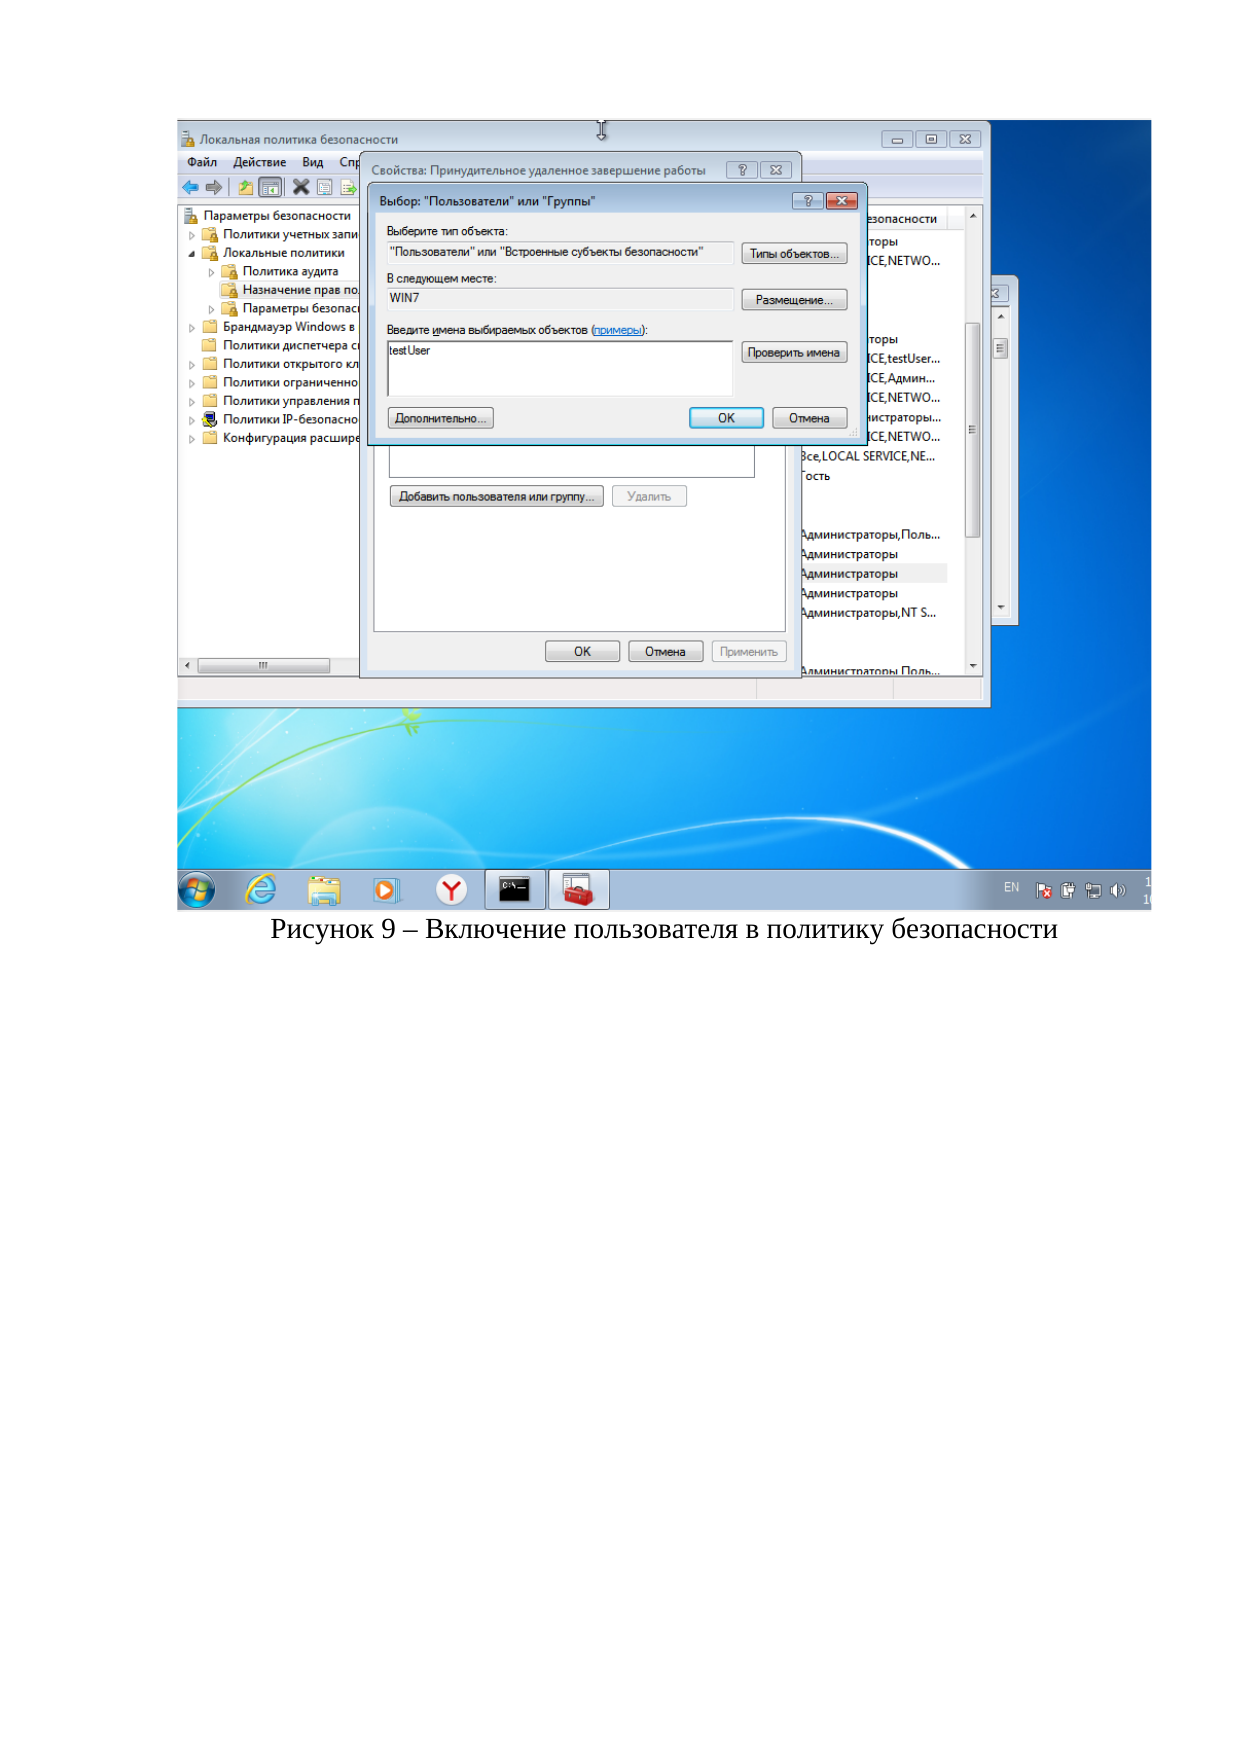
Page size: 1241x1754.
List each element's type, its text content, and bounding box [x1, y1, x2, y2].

text Рисунок 9 – Включение пользователя в политику безопасности [177, 912, 1152, 945]
picture [177, 118, 1152, 912]
